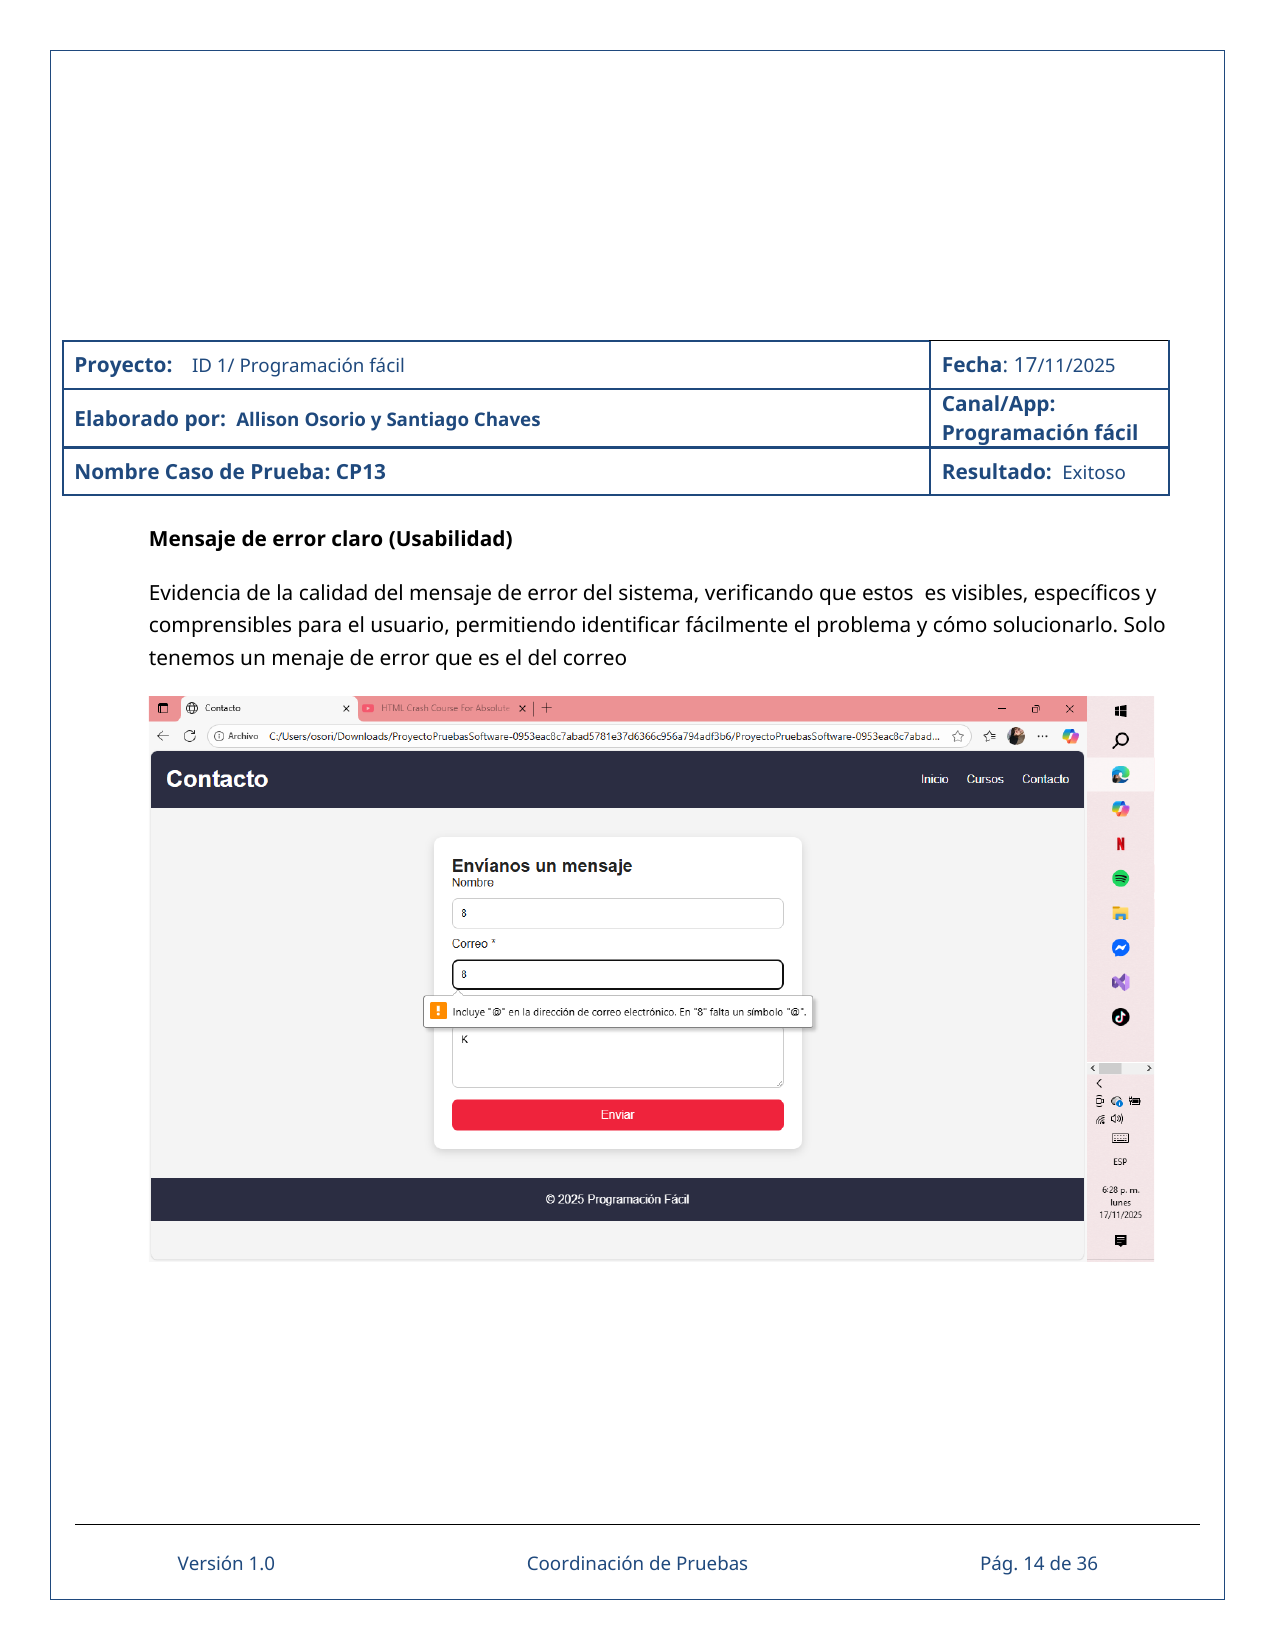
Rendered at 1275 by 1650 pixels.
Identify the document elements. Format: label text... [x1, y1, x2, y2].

table_cell Elaborado por: Allison Osorio y Santiago Chaves [64, 390, 929, 446]
table_cell Resultado: Exitoso [931, 449, 1168, 494]
table_header Fecha: 17/11/2025 [931, 341, 1168, 387]
table_cell Nombre Caso de Prueba: CP13 [64, 449, 929, 494]
table_header Proyecto: ID 1/ Programación fácil [64, 342, 929, 387]
text Evidencia de la calidad del mensaje de error del sistema, verificando que estos es visibles, específicos y comprensibles para el usuario, permitiendo identificar fácilmente el problema y cómo solucionarlo. Solo tenemos un menaje de error que es el del correo [149, 578, 1200, 672]
text Mensaje de error claro (Usabilidad) [75, 448, 1200, 553]
picture [148, 696, 1155, 1262]
table_cell Canal/App: Programación fácil [931, 390, 1168, 446]
